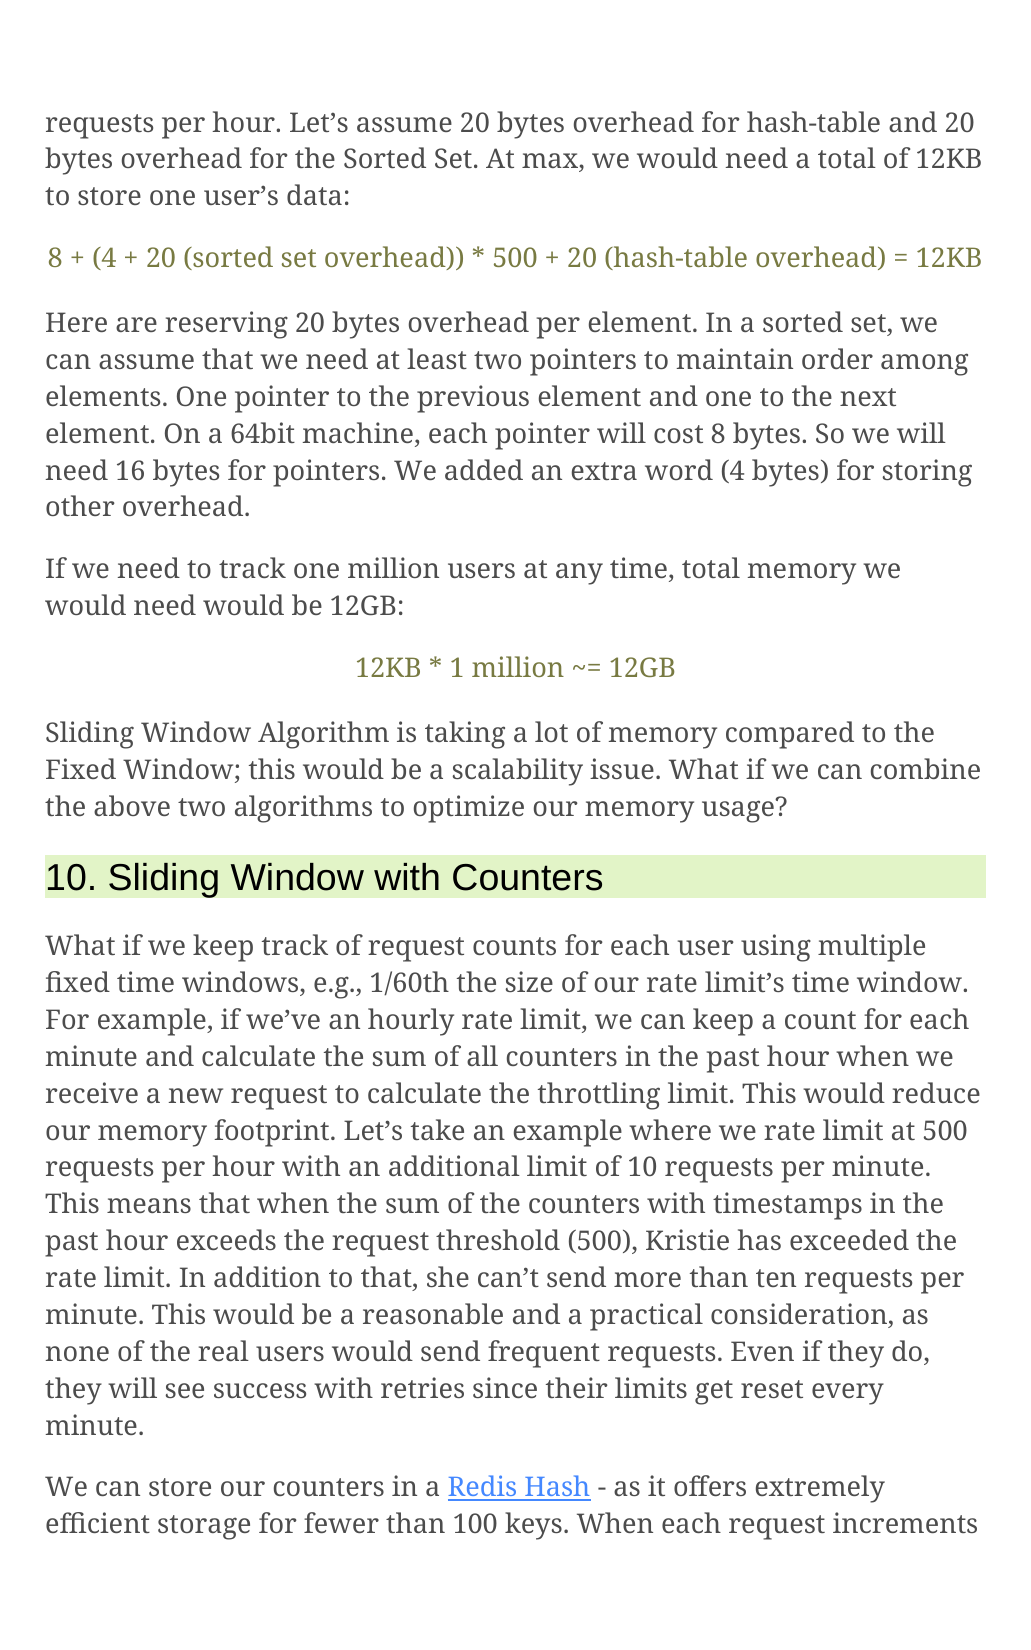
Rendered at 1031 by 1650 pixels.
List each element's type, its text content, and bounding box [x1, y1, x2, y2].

text If we need to track one million users at any time, total memory we would need would be 12GB: [45, 550, 986, 623]
text 12KB * 1 million ~= 12GB [45, 648, 986, 685]
text Sliding Window Algorithm is taking a lot of memory compared to the Fixed Window; this would be a scalability issue. What if we can combine the above two algorithms to optimize our memory usage? [45, 713, 986, 824]
text Here are reserving 20 bytes overhead per element. In a sorted set, we can assume that we need at least two pointers to maintain order among elements. One pointer to the previous element and one to the next element. On a 64bit machine, each pointer will cost 8 bytes. So we will need 16 bytes for pointers. We added an extra word (4 bytes) for storing other overhead. [45, 303, 986, 525]
text 8 + (4 + 20 (sorted set overhead)) * 500 + 20 (hash-table overhead) = 12KB [45, 239, 986, 276]
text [45, 103, 986, 214]
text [45, 1468, 986, 1542]
text What if we keep track of request counts for each user using multiple fixed time windows, e.g., 1/60th the size of our rate limit’s time window. For example, if we’ve an hourly rate limit, we can keep a count for each minute and calculate the sum of all counters in the past hour when we receive a new request to calculate the throttling limit. This would reduce our memory footprint. Let’s take an example where we rate limit at 500 requests per hour with an additional limit of 10 requests per minute. This means that when the sum of the counters with timestamps in the past hour exceeds the request threshold (500), Kristie has exceeded the rate limit. In addition to that, she can’t send more than ten requests per minute. This would be a reasonable and a practical consideration, as none of the real users would send frequent requests. Even if they do, they will see success with retries since their limits get reset every minute. [45, 927, 986, 1443]
subtitle 10. Sliding Window with Counters [45, 855, 986, 898]
